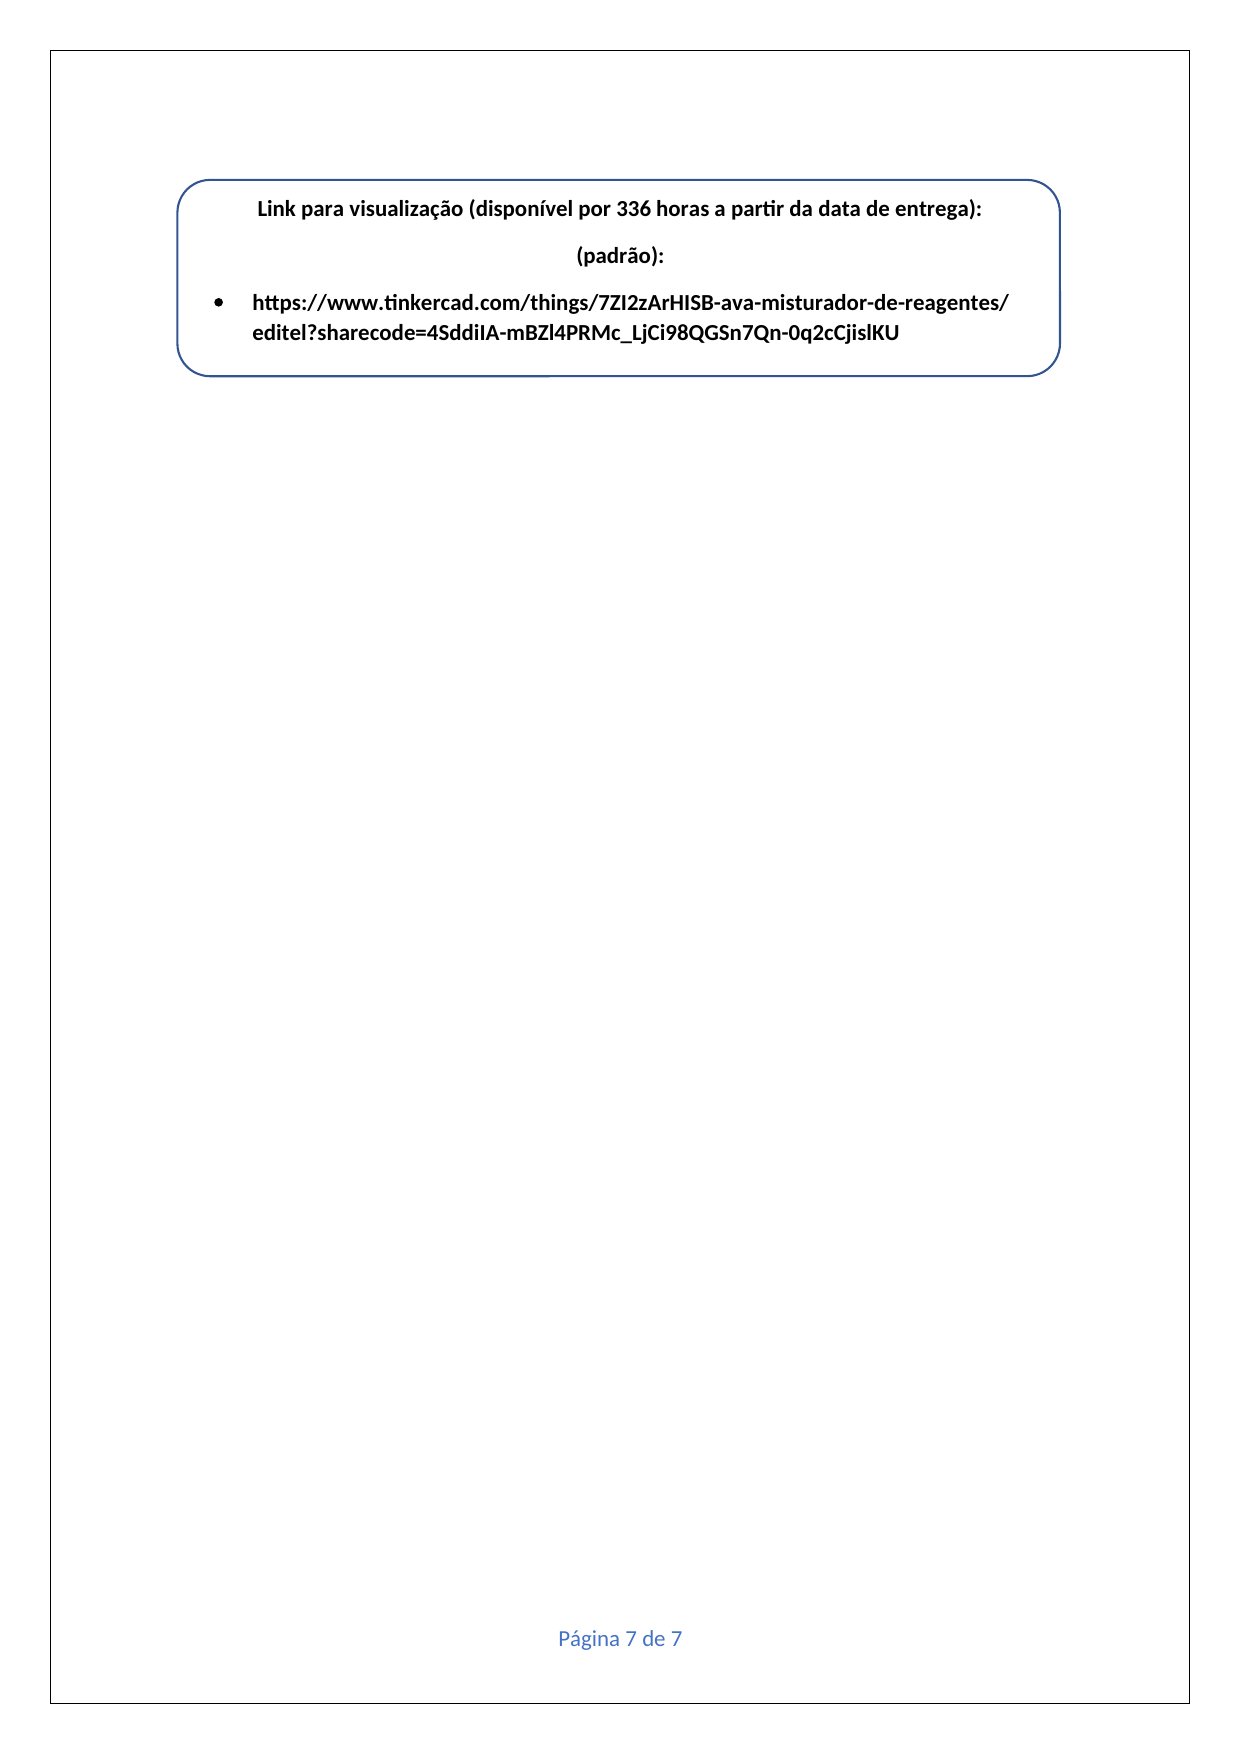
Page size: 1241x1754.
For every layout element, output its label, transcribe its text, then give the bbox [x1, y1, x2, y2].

list https://www.tinkercad.com/things/7ZI2zArHISB-ava-misturador-de-reagentes/editel?sharecode=4SddiIA-mBZl4PRMc_LjCi98QGSn7Qn-0q2cCjislKU [214, 288, 1058, 346]
text (padrão): [179, 241, 1058, 269]
text Link para visualização (disponível por 336 horas a partir da data de entrega): [179, 194, 1058, 222]
